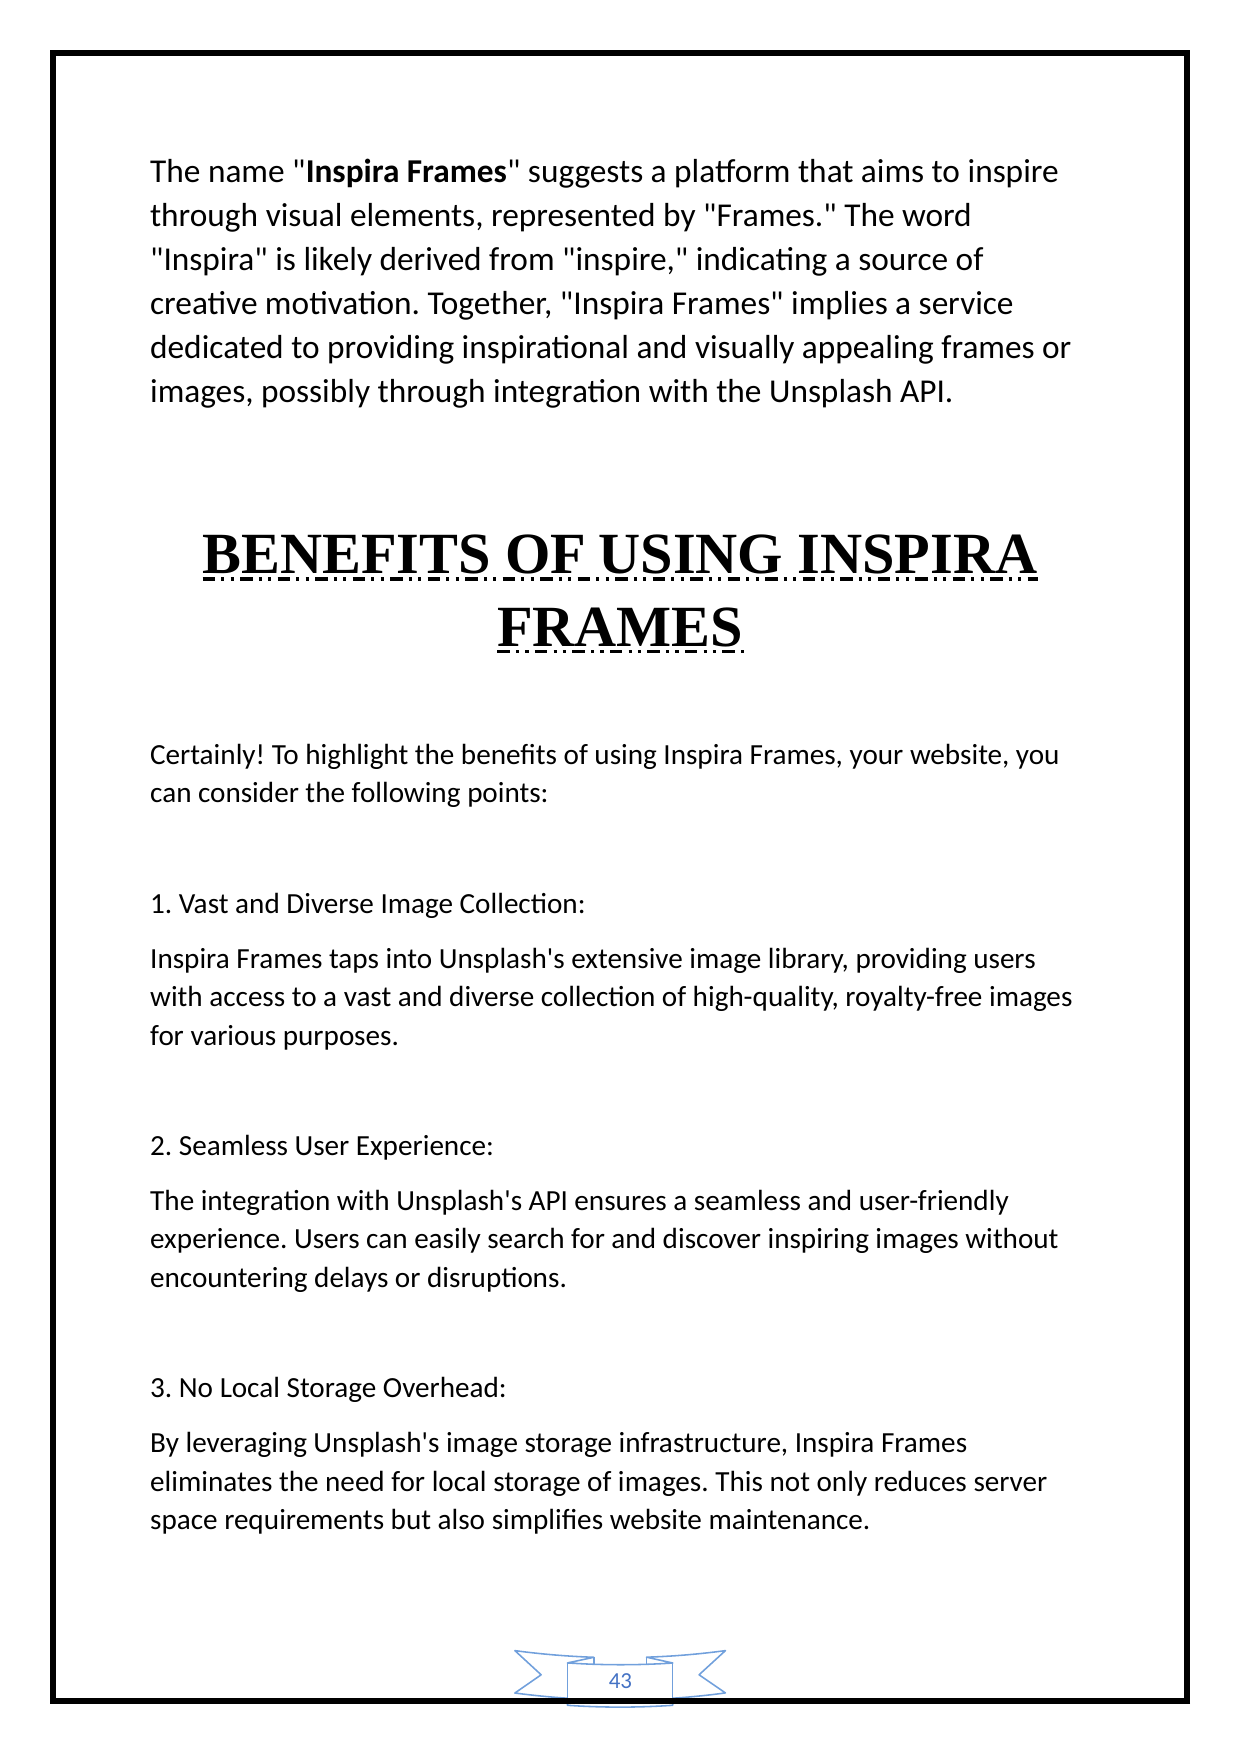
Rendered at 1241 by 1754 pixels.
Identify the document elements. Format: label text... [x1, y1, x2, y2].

list Vast and Diverse Image Collection: [150, 885, 1090, 920]
text The integration with Unsplash's API ensures a seamless and user-friendly experience. Users can easily search for and discover inspiring images without encountering delays or disruptions. [150, 1182, 1090, 1294]
list Seamless User Experience: [150, 1127, 1090, 1162]
text BENEFITS OF USING INSPIRA FRAMES [150, 519, 1090, 659]
text Certainly! To highlight the benefits of using Inspira Frames, your website, you can consider the following points: [150, 736, 1090, 810]
list No Local Storage Overhead: [150, 1369, 1090, 1405]
text The name "Inspira Frames" suggests a platform that aims to inspire through visual elements, represented by "Frames." The word "Inspira" is likely derived from "inspire," indicating a source of creative motivation. Together, "Inspira Frames" implies a service dedicated to providing inspirational and visually appealing frames or images, possibly through integration with the Unsplash API. [150, 150, 1090, 411]
text Inspira Frames taps into Unsplash's extensive image library, providing users with access to a vast and diverse collection of high-quality, royalty-free images for various purposes. [150, 940, 1090, 1052]
text By leveraging Unsplash's image storage infrastructure, Inspira Frames eliminates the need for local storage of images. This not only reduces server space requirements but also simplifies website maintenance. [150, 1424, 1090, 1537]
